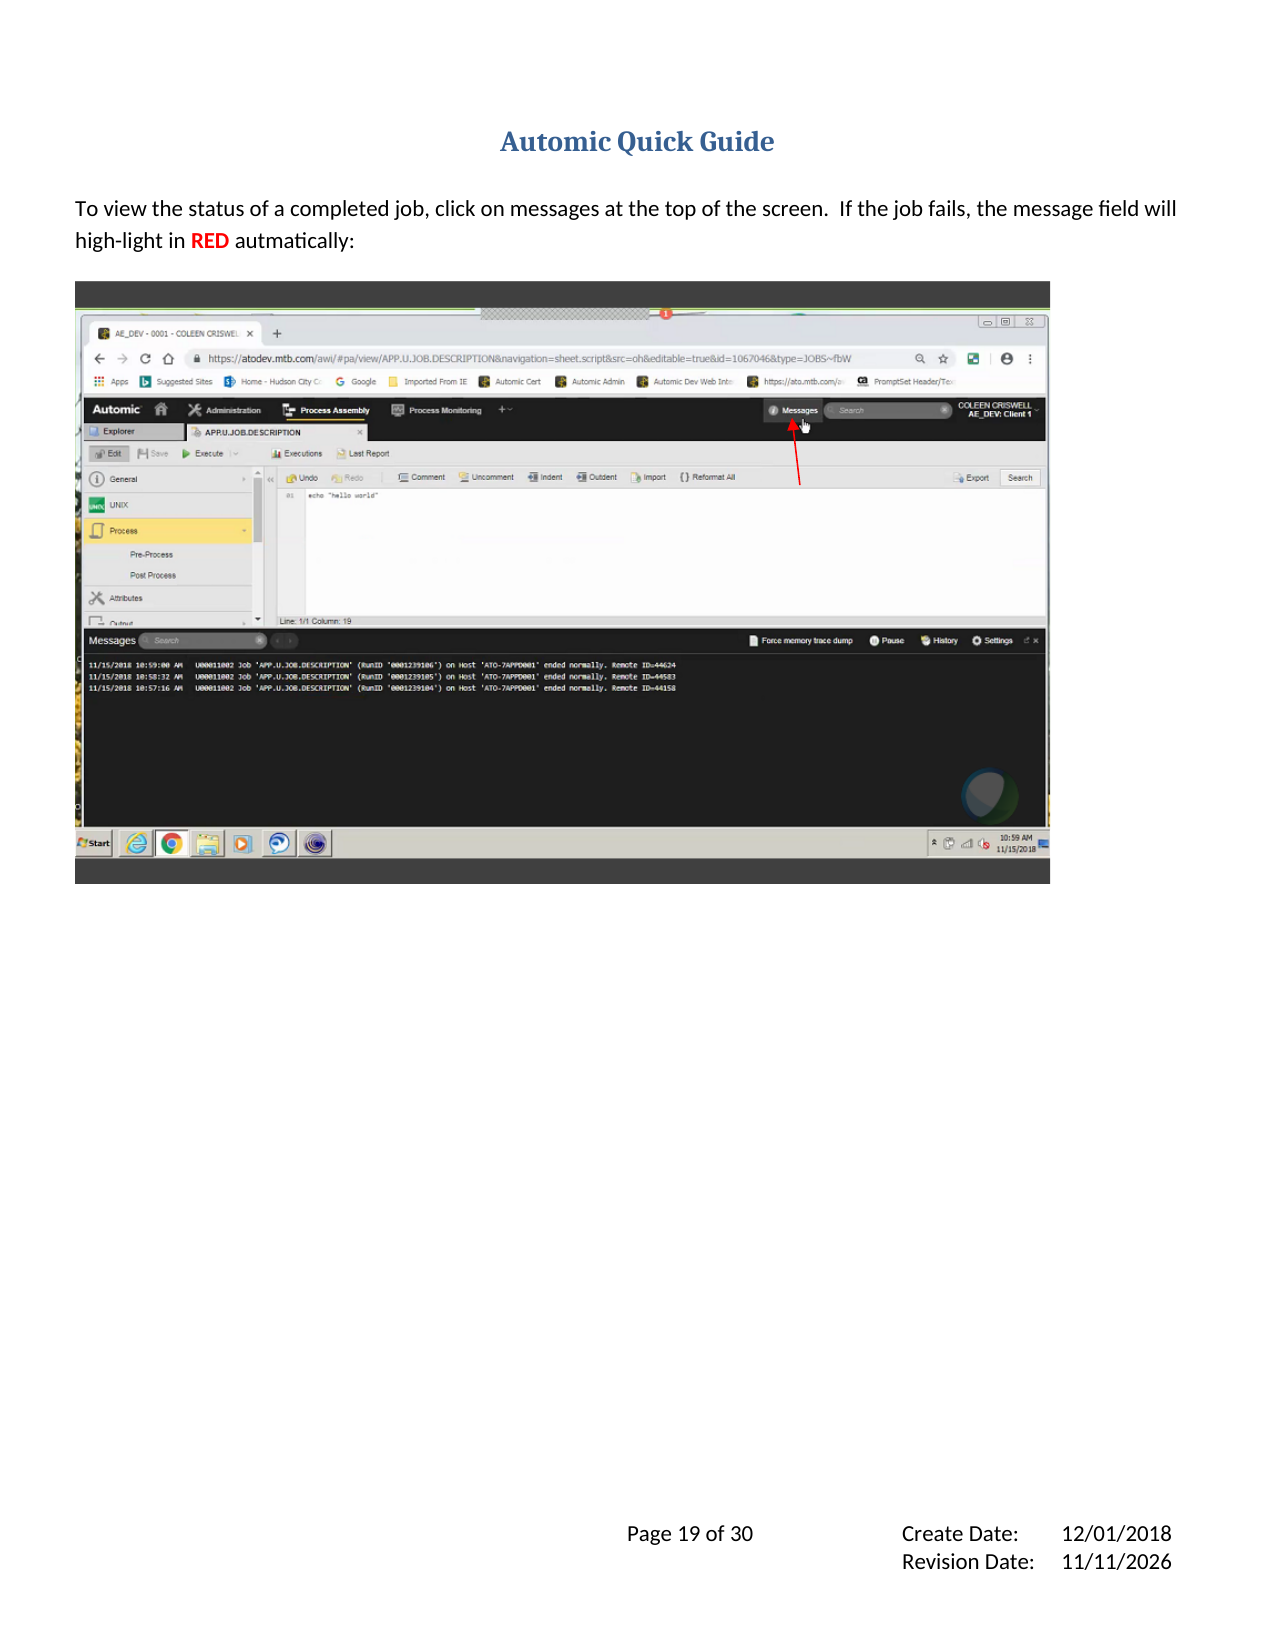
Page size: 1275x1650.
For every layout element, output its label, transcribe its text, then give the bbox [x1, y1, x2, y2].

text To view the status of a completed job, click on messages at the top of the screen. If the job fails, the message field will high-light in RED autmatically: [75, 194, 1200, 254]
picture [75, 279, 1050, 884]
